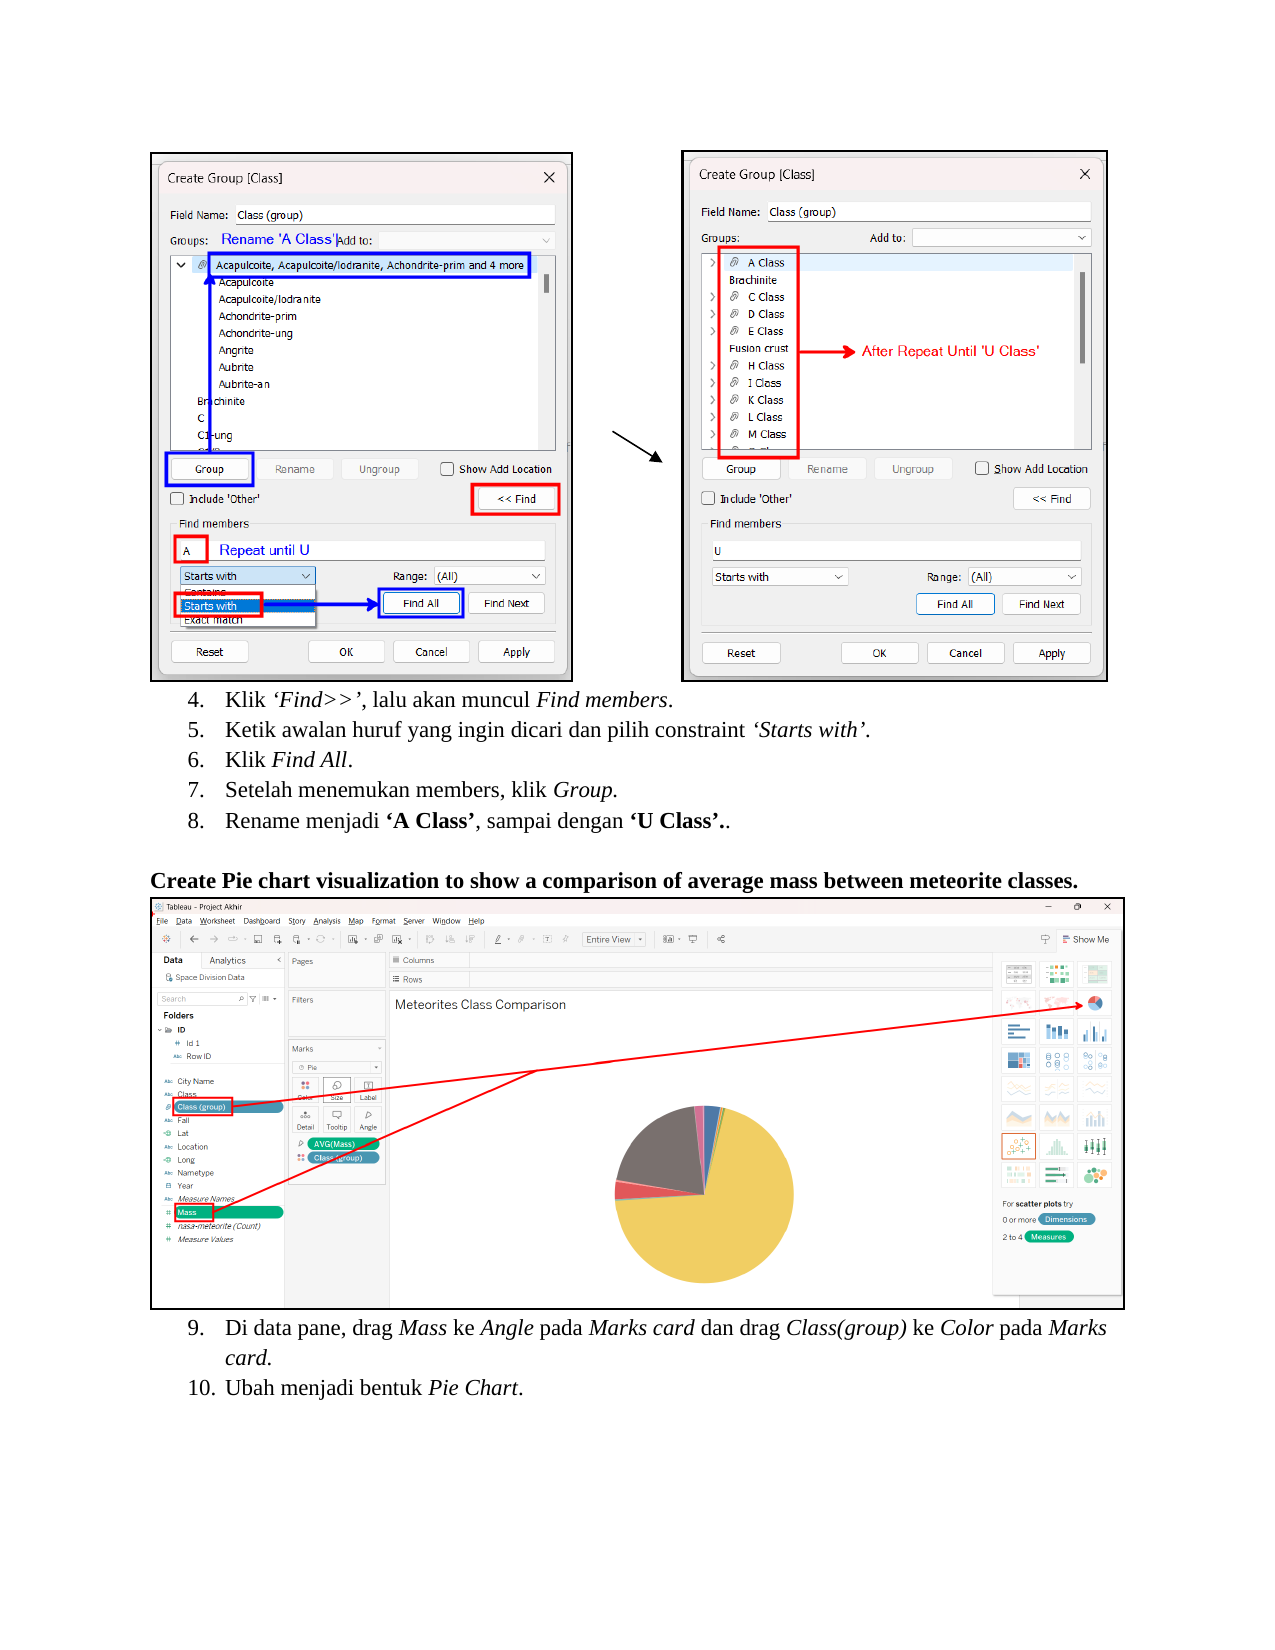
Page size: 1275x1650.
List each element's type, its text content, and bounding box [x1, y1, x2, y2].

list Ketik awalan huruf yang ingin dicari dan pilih constraint ‘Starts with’. [187, 716, 1125, 742]
list Di data pane, drag Mass ke Angle pada Marks card dan drag Class(group) ke Color pada Marks card. [187, 1314, 1125, 1370]
list Ubah menjadi bentuk Pie Chart. [187, 1374, 1125, 1400]
list Rename menjadi ‘A Class’, sampai dengan ‘U Class’.. [187, 807, 1125, 833]
picture [152, 899, 1123, 1308]
picture [152, 154, 571, 680]
text Create Pie chart visualization to show a comparison of average mass between meteorite classes. [150, 867, 1125, 893]
list Klik ‘Find>>’, lalu akan muncul Find members. [187, 686, 1125, 712]
picture [684, 152, 1106, 680]
list Setelah menemukan members, klik Group. [187, 776, 1125, 803]
list Klik Find All. [187, 746, 1125, 773]
